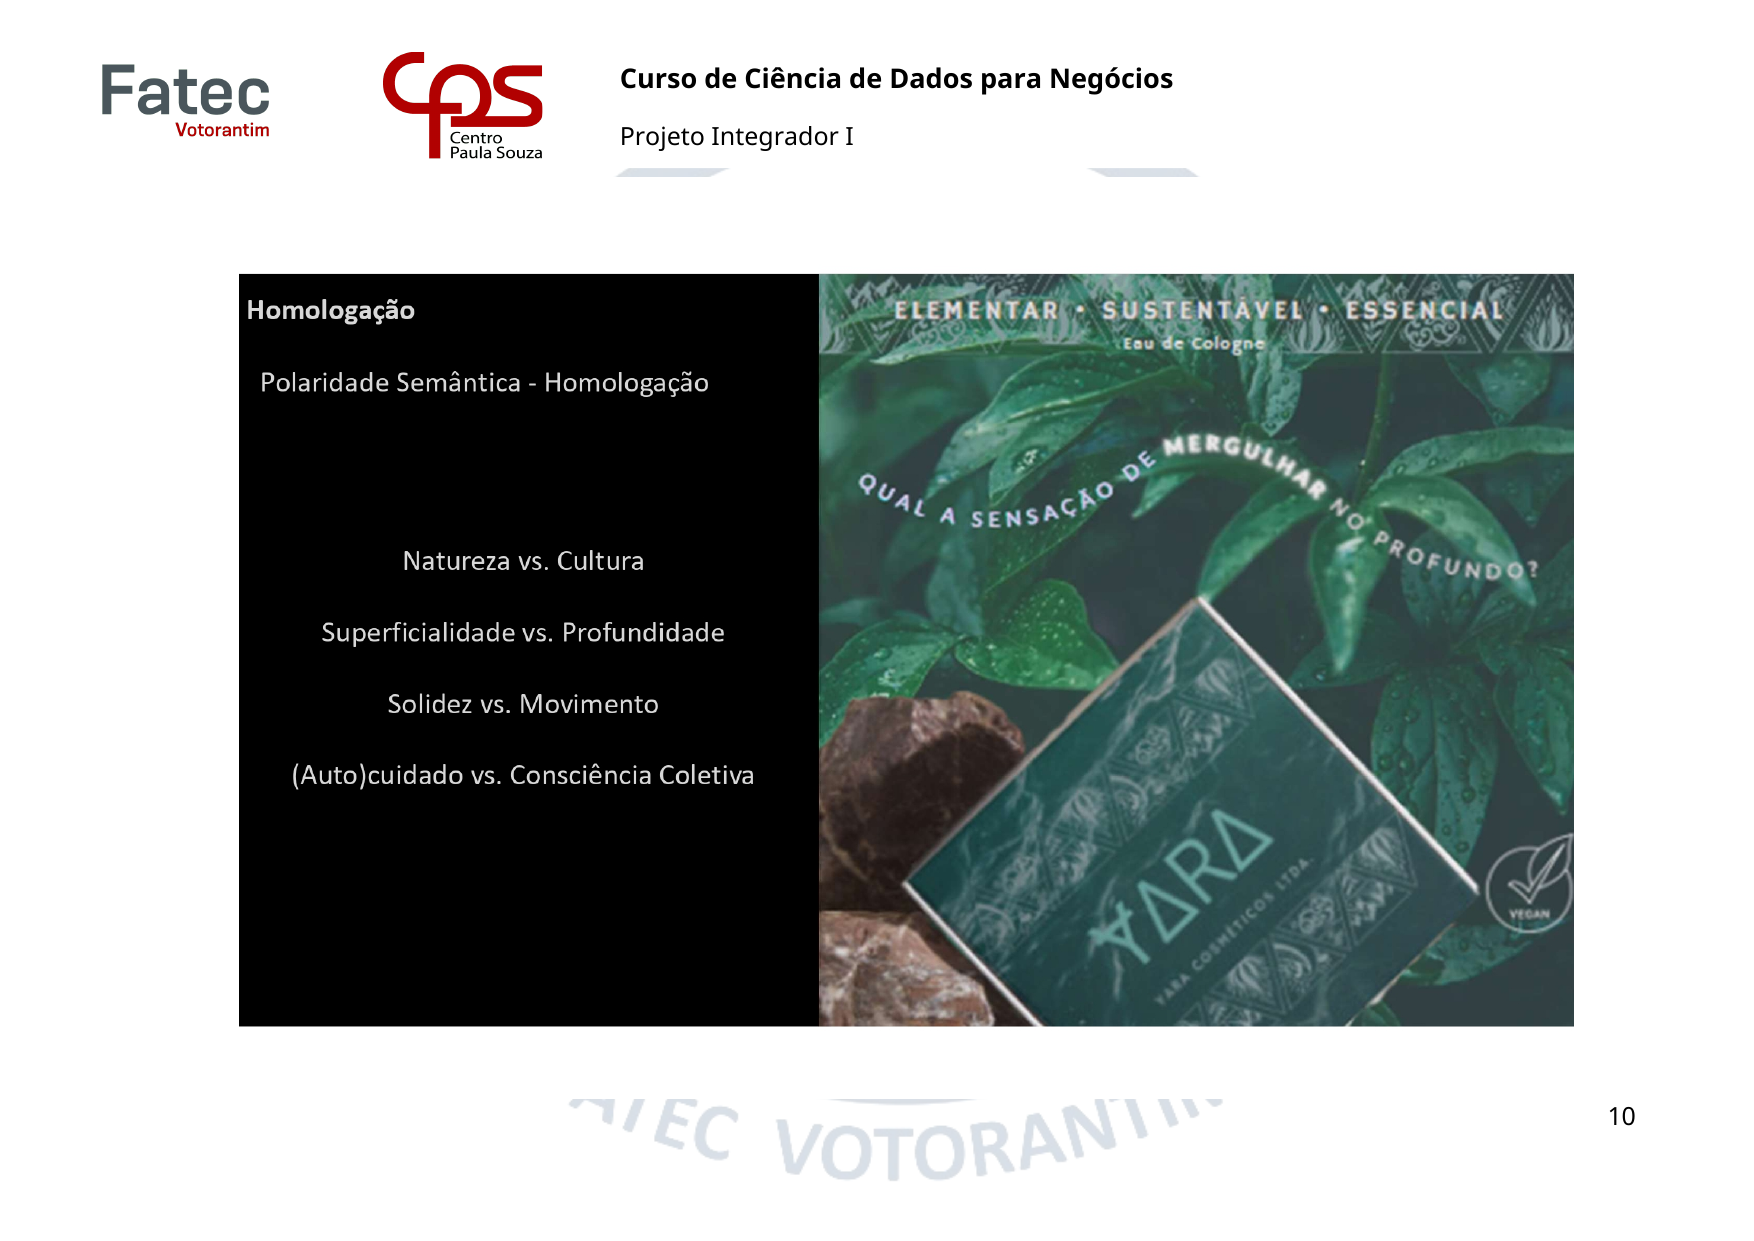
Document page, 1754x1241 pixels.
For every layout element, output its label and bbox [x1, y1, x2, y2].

picture [101, 52, 543, 169]
picture [239, 177, 1574, 1099]
